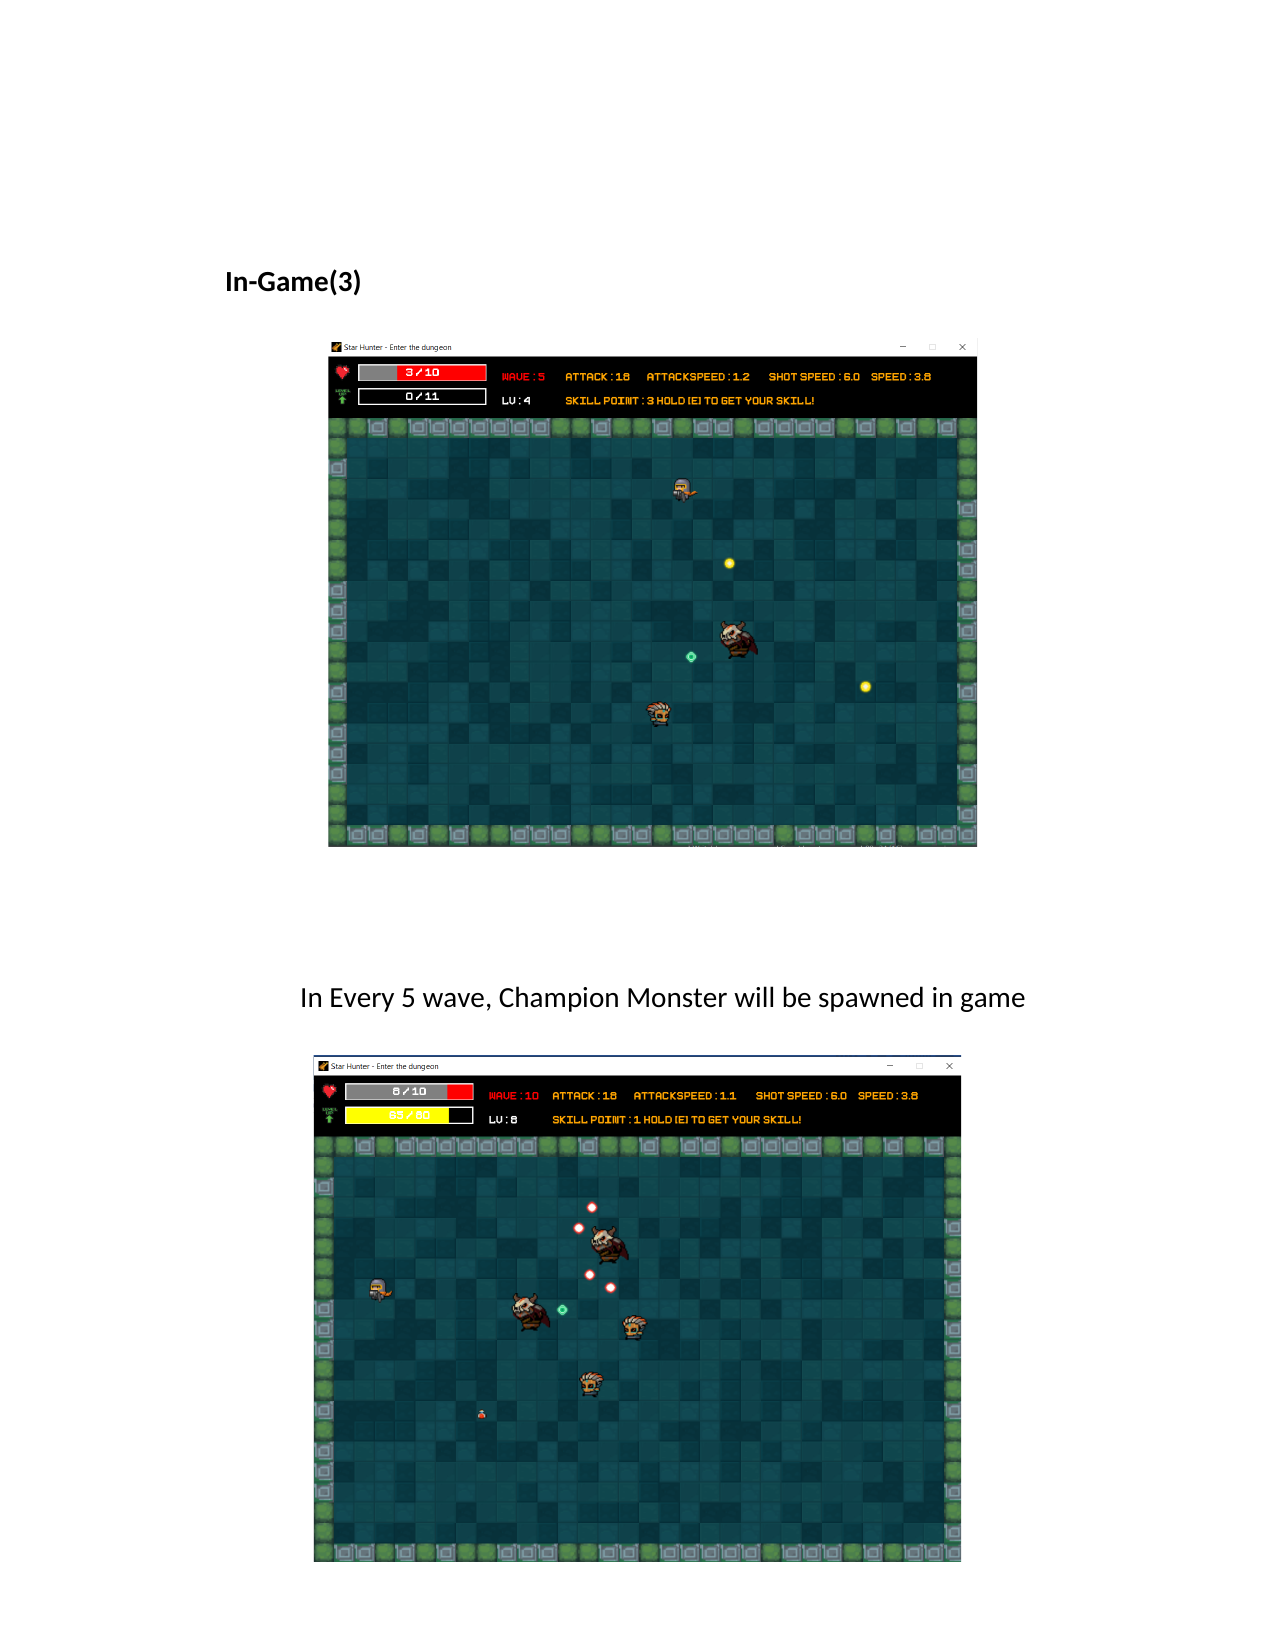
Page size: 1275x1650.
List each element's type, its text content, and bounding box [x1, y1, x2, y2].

list In-Game(3) [225, 263, 1125, 299]
picture [328, 338, 978, 847]
picture [313, 1055, 962, 1562]
list In Every 5 wave, Champion Monster will be spawned in game [225, 979, 1125, 1015]
